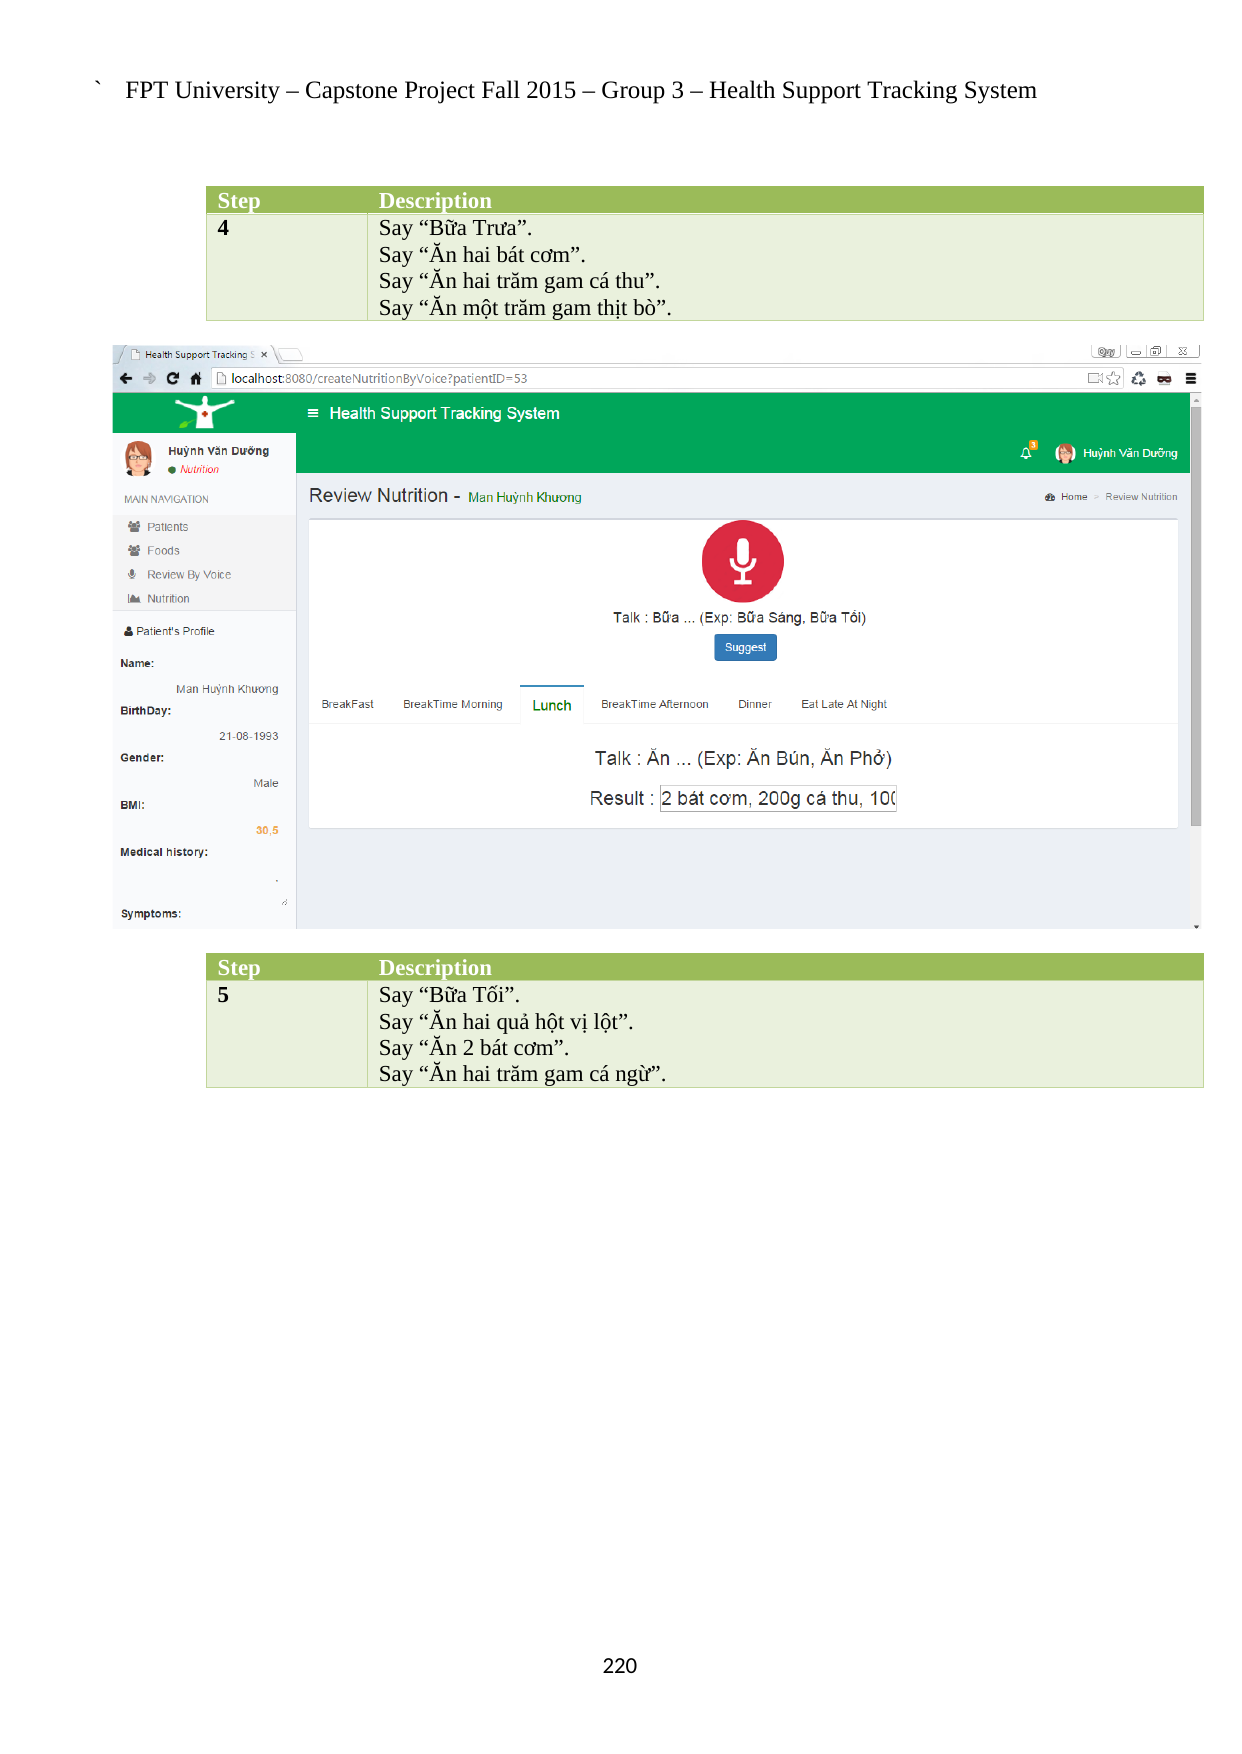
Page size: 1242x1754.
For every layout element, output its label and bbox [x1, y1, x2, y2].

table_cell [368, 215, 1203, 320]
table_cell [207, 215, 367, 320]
picture [112, 345, 1202, 929]
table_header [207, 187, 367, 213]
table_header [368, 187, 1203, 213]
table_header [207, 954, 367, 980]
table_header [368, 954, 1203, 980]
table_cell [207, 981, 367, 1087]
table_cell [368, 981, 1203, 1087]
